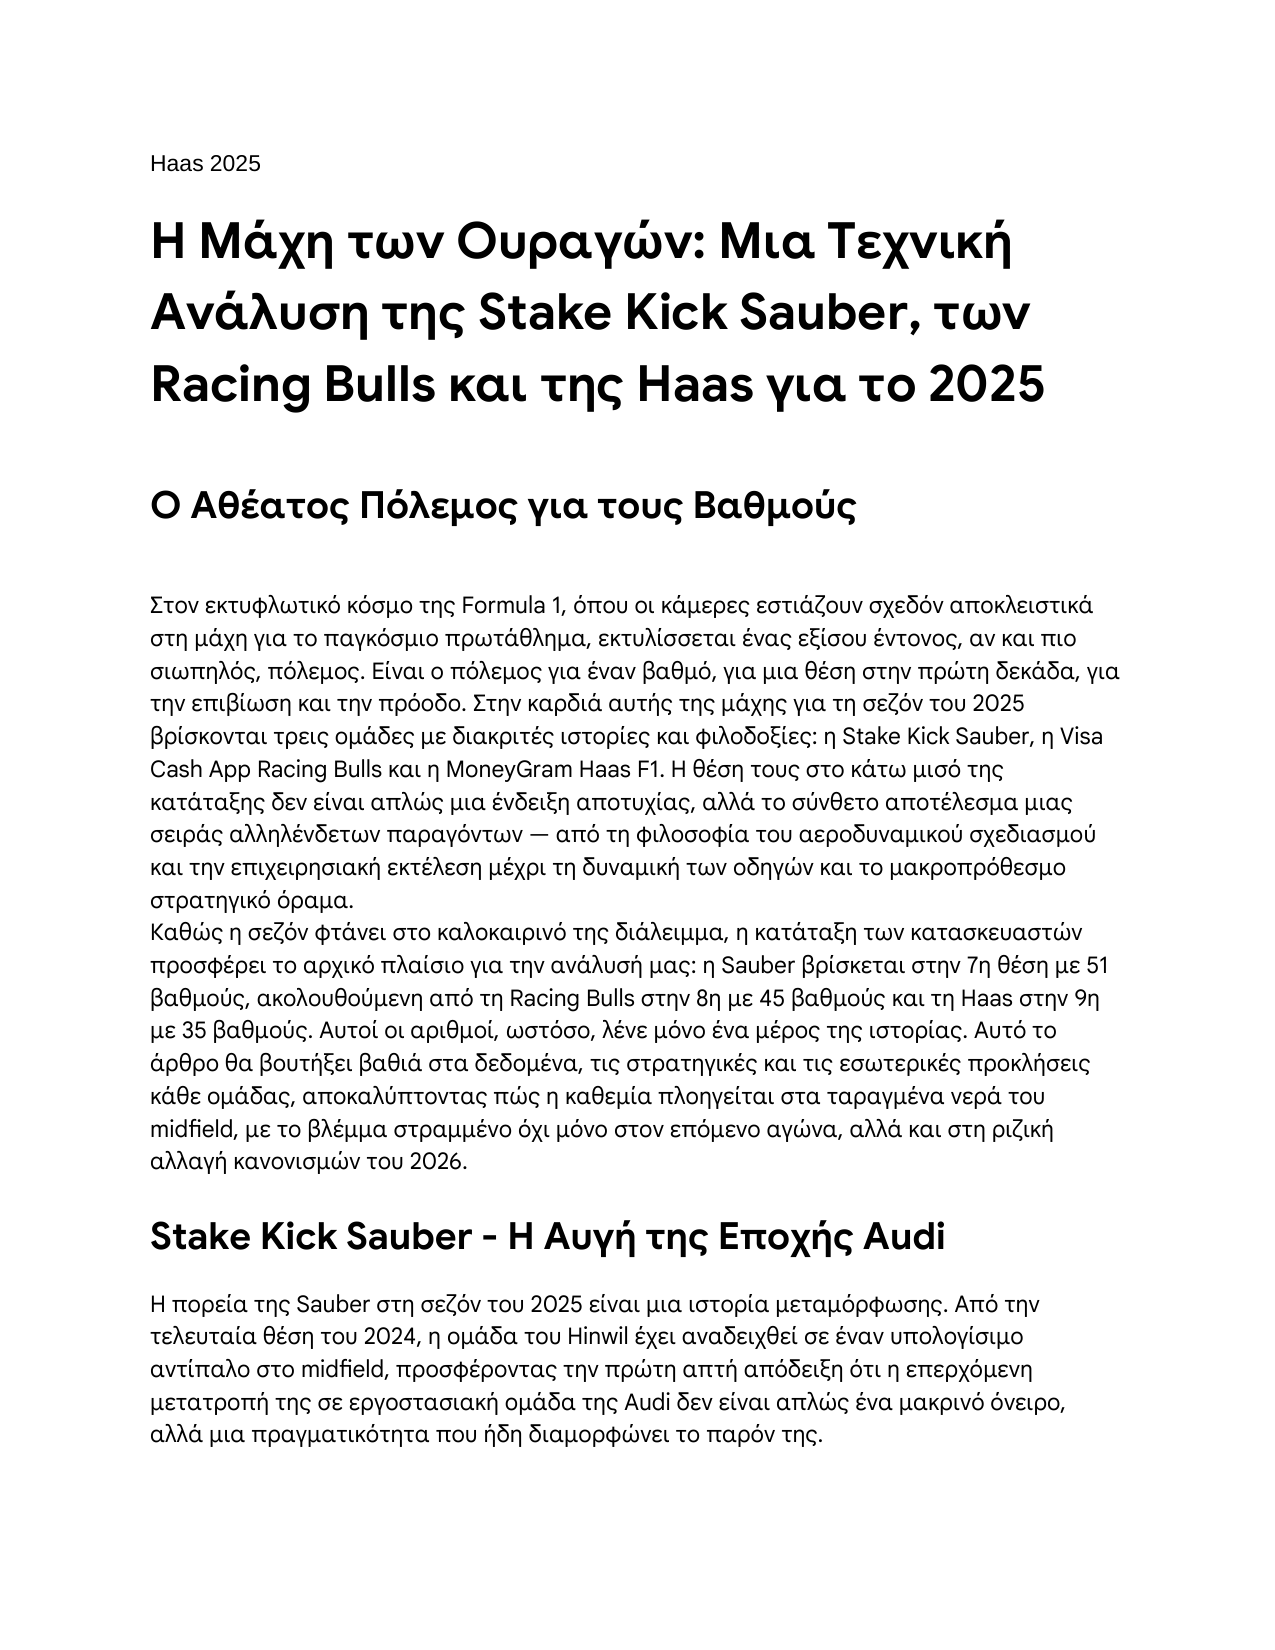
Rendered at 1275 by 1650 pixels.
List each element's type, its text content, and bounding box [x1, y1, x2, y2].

subtitle Stake Kick Sauber - Η Αυγή της Εποχής Audi [150, 1213, 1125, 1260]
subtitle Ο Αθέατος Πόλεμος για τους Βαθμούς [150, 482, 1125, 529]
text Στον εκτυφλωτικό κόσμο της Formula 1, όπου οι κάμερες εστιάζουν σχεδόν αποκλειστικά στη μάχη για το παγκόσμιο πρωτάθλημα, εκτυλίσσεται ένας εξίσου έντονος, αν και πιο σιωπηλός, πόλεμος. Είναι ο πόλεμος για έναν βαθμό, για μια θέση στην πρώτη δεκάδα, για την επιβίωση και την πρόοδο. Στην καρδιά αυτής της μάχης για τη σεζόν του 2025 βρίσκονται τρεις ομάδες με διακριτές ιστορίες και φιλοδοξίες: η Stake Kick Sauber, η Visa Cash App Racing Bulls και η MoneyGram Haas F1. Η θέση τους στο κάτω μισό της κατάταξης δεν είναι απλώς μια ένδειξη αποτυχίας, αλλά το σύνθετο αποτέλεσμα μιας σειράς αλληλένδετων παραγόντων — από τη φιλοσοφία του αεροδυναμικού σχεδιασμού και την επιχειρησιακή εκτέλεση μέχρι τη δυναμική των οδηγών και το μακροπρόθεσμο στρατηγικό όραμα. [150, 591, 1125, 914]
subtitle Η Μάχη των Ουραγών: Μια Τεχνική Ανάλυση της Stake Kick Sauber, των Racing Bulls και της Haas για το 2025 [150, 210, 1125, 415]
text Haas 2025 [150, 150, 1125, 176]
text Η πορεία της Sauber στη σεζόν του 2025 είναι μια ιστορία μεταμόρφωσης. Από την τελευταία θέση του 2024, η ομάδα του Hinwil έχει αναδειχθεί σε έναν υπολογίσιμο αντίπαλο στο midfield, προσφέροντας την πρώτη απτή απόδειξη ότι η επερχόμενη μετατροπή της σε εργοστασιακή ομάδα της Audi δεν είναι απλώς ένα μακρινό όνειρο, αλλά μια πραγματικότητα που ήδη διαμορφώνει το παρόν της. [150, 1290, 1125, 1449]
text Καθώς η σεζόν φτάνει στο καλοκαιρινό της διάλειμμα, η κατάταξη των κατασκευαστών προσφέρει το αρχικό πλαίσιο για την ανάλυσή μας: η Sauber βρίσκεται στην 7η θέση με 51 βαθμούς, ακολουθούμενη από τη Racing Bulls στην 8η με 45 βαθμούς και τη Haas στην 9η με 35 βαθμούς. Αυτοί οι αριθμοί, ωστόσο, λένε μόνο ένα μέρος της ιστορίας. Αυτό το άρθρο θα βουτήξει βαθιά στα δεδομένα, τις στρατηγικές και τις εσωτερικές προκλήσεις κάθε ομάδας, αποκαλύπτοντας πώς η καθεμία πλοηγείται στα ταραγμένα νερά του midfield, με το βλέμμα στραμμένο όχι μόνο στον επόμενο αγώνα, αλλά και στη ριζική αλλαγή κανονισμών του 2026. [150, 918, 1125, 1176]
